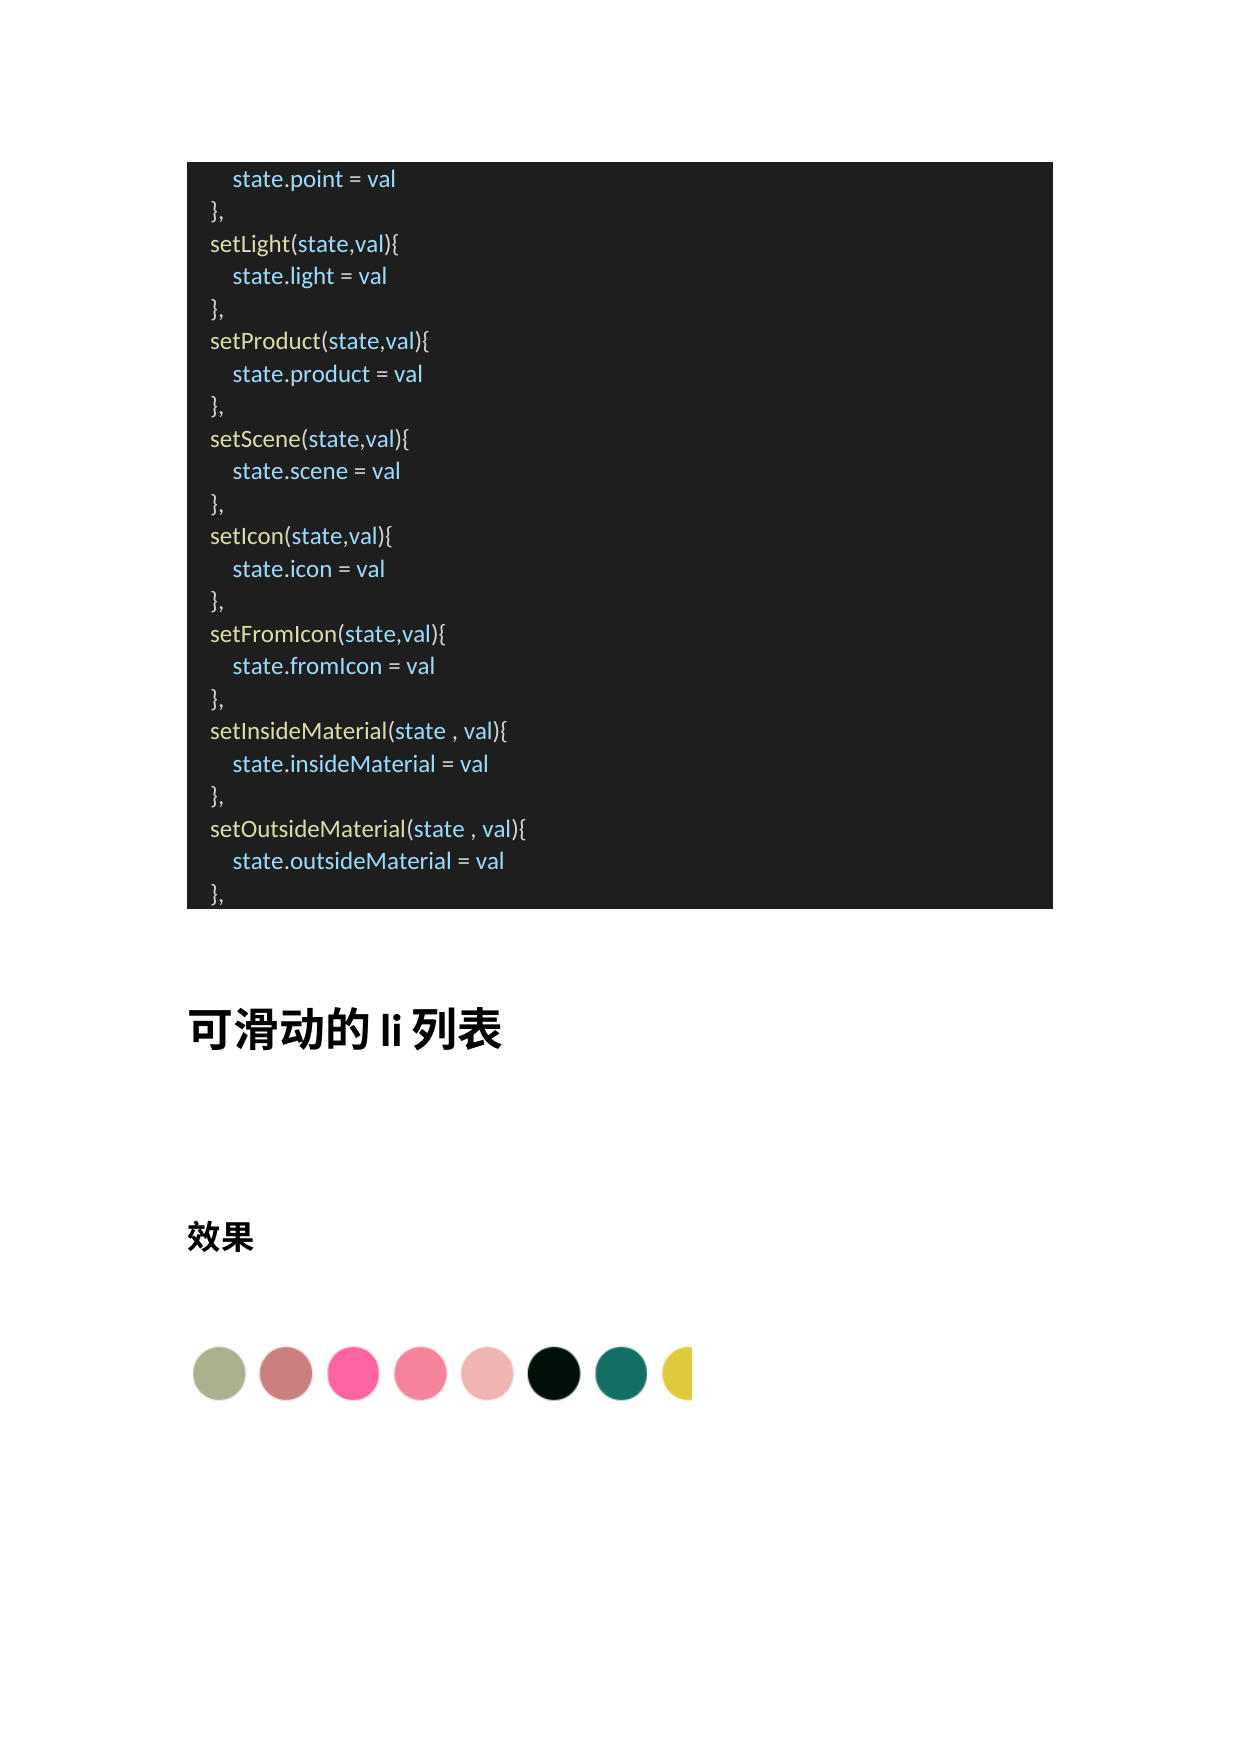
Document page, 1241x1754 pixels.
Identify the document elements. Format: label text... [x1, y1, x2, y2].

text setLight(state,val){ [187, 227, 1053, 259]
subtitle 效果 [187, 1202, 1053, 1267]
text state.insideMaterial = val [187, 747, 1053, 779]
text setOutsideMaterial(state , val){ [187, 812, 1053, 844]
text }, [187, 487, 1053, 519]
text }, [187, 877, 1053, 909]
text setProduct(state,val){ [187, 324, 1053, 357]
text setFromIcon(state,val){ [187, 617, 1053, 649]
text }, [187, 584, 1053, 617]
text state.light = val [187, 259, 1053, 292]
text state.scene = val [187, 454, 1053, 487]
text setScene(state,val){ [187, 422, 1053, 454]
text }, [187, 389, 1053, 422]
text state.product = val [187, 357, 1053, 389]
subtitle 可滑动的li列表 [187, 977, 1053, 1075]
text state.point = val [187, 162, 1053, 194]
text setIcon(state,val){ [187, 519, 1053, 552]
text }, [187, 292, 1053, 324]
text setInsideMaterial(state , val){ [187, 714, 1053, 747]
text }, [187, 682, 1053, 714]
picture [187, 1328, 715, 1417]
text state.fromIcon = val [187, 649, 1053, 682]
text }, [187, 194, 1053, 227]
text }, [187, 779, 1053, 812]
text state.icon = val [187, 552, 1053, 584]
text state.outsideMaterial = val [187, 844, 1053, 877]
